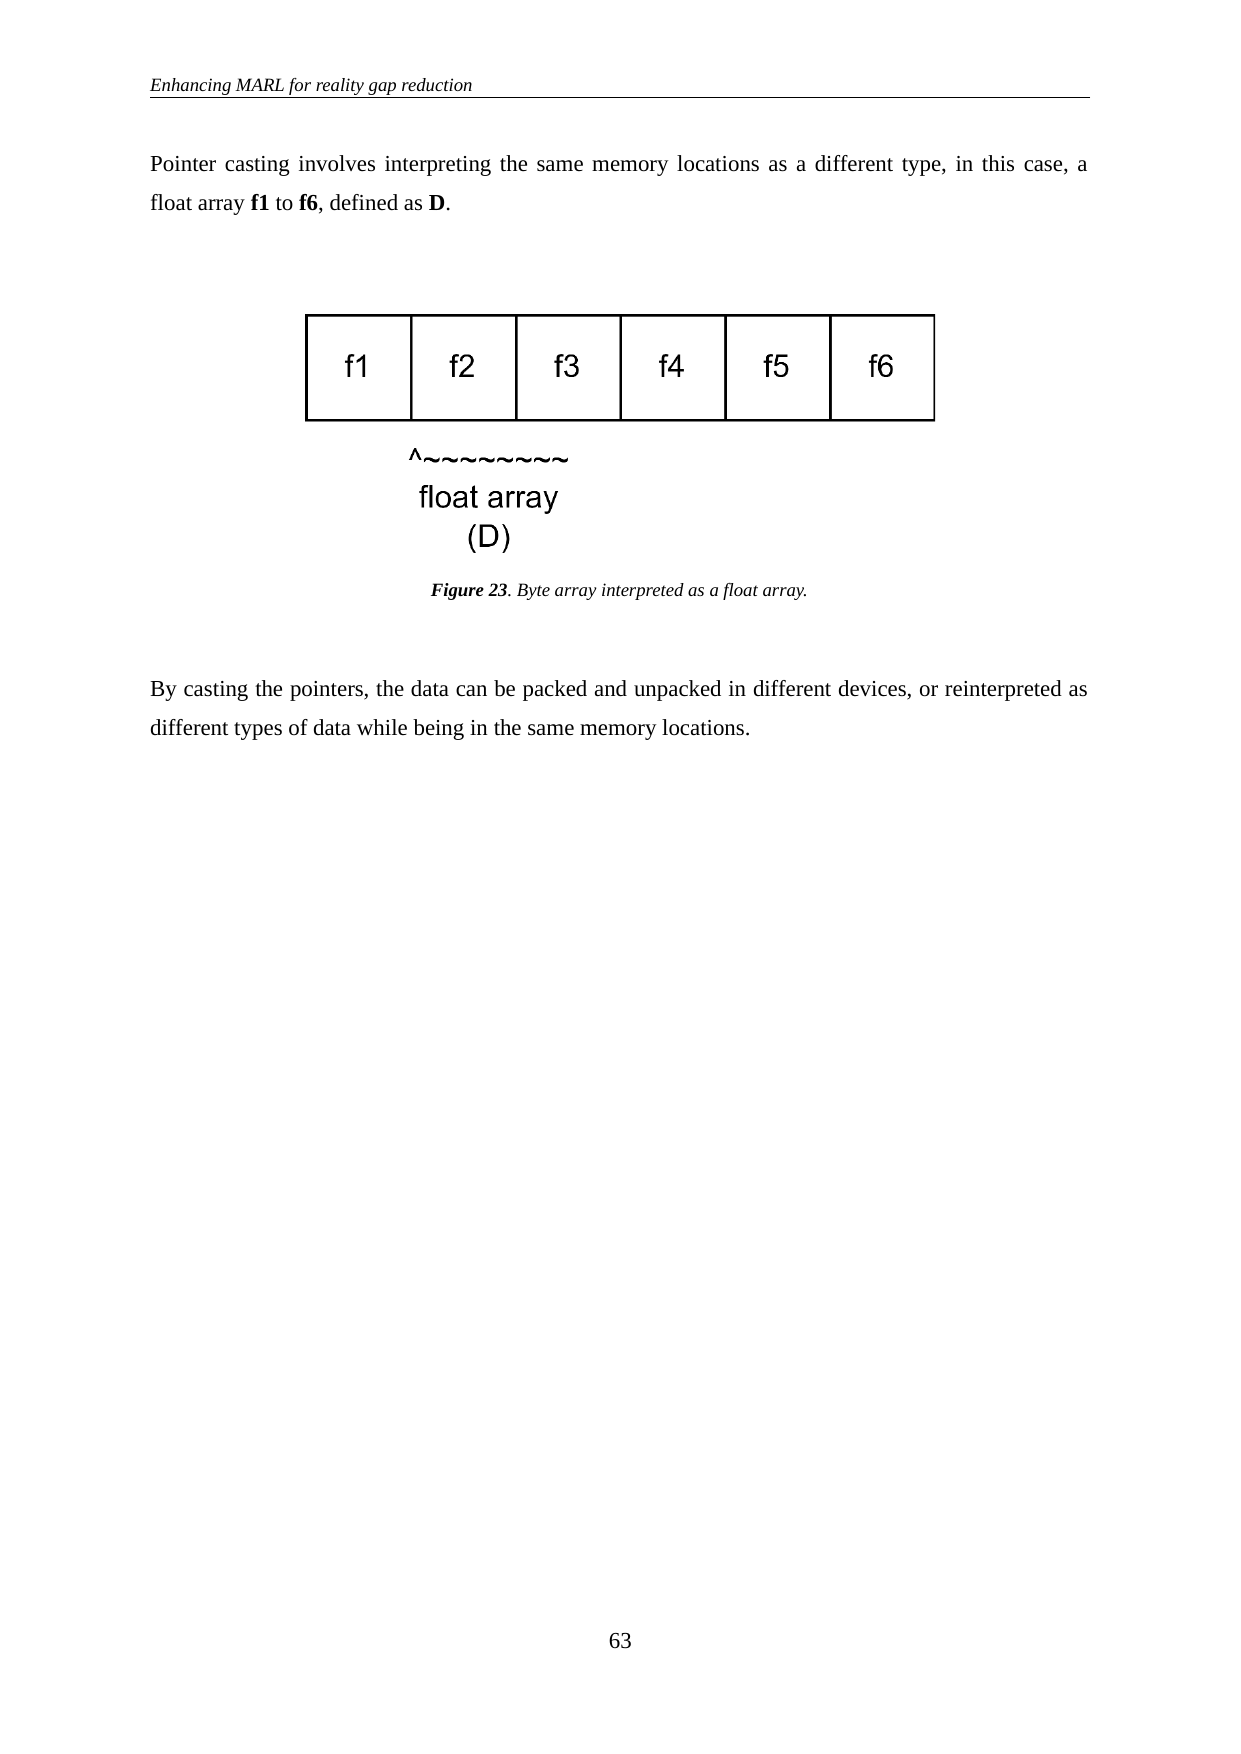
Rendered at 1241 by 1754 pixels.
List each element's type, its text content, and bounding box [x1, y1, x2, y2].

text By casting the pointers, the data can be packed and unpacked in different devices, or reinterpreted as different types of data while being in the same memory locations. [150, 674, 1090, 740]
picture [305, 280, 936, 576]
text Pointer casting involves interpreting the same memory locations as a different type, in this case, a float array f1 to f6, defined as D. [150, 150, 1090, 216]
